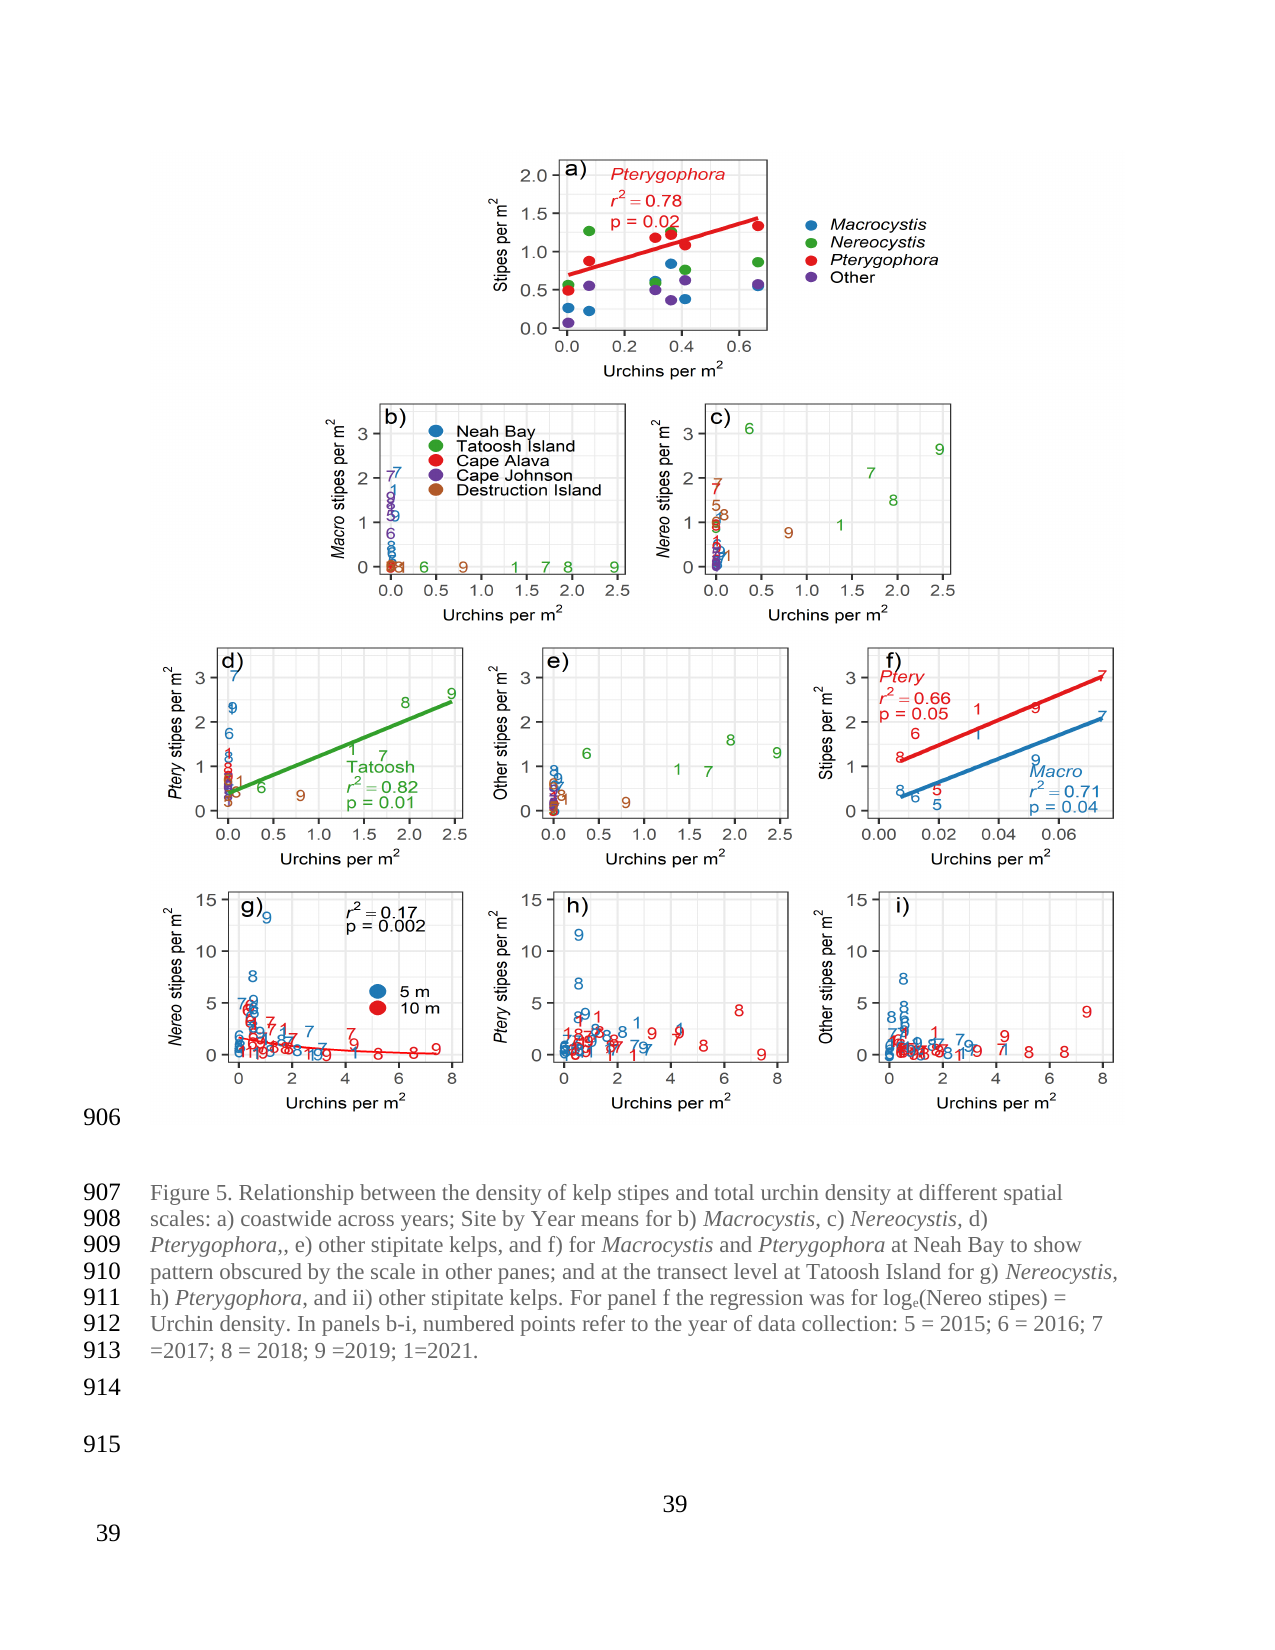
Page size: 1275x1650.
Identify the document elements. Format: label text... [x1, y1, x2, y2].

picture [150, 150, 1125, 1125]
subtitle Figure 5. Relationship between the density of kelp stipes and total urchin density at different spatial scales: a) coastwide across years; Site by Year means for b) Macrocystis, c) Nereocystis, d) Pterygophora,, e) other stipitate kelps, and f) for Macrocystis and Pterygophora at Neah Bay to show pattern obscured by the scale in other panes; and at the transect level at Tatoosh Island for g) Nereocystis, h) Pterygophora, and ii) other stipitate kelps. For panel f the regression was for loge(Nereo stipes) = Urchin density. In panels b-i, numbered points refer to the year of data collection: 5 = 2015; 6 = 2016; 7 =2017; 8 = 2018; 9 =2019; 1=2021. [150, 1179, 1125, 1363]
